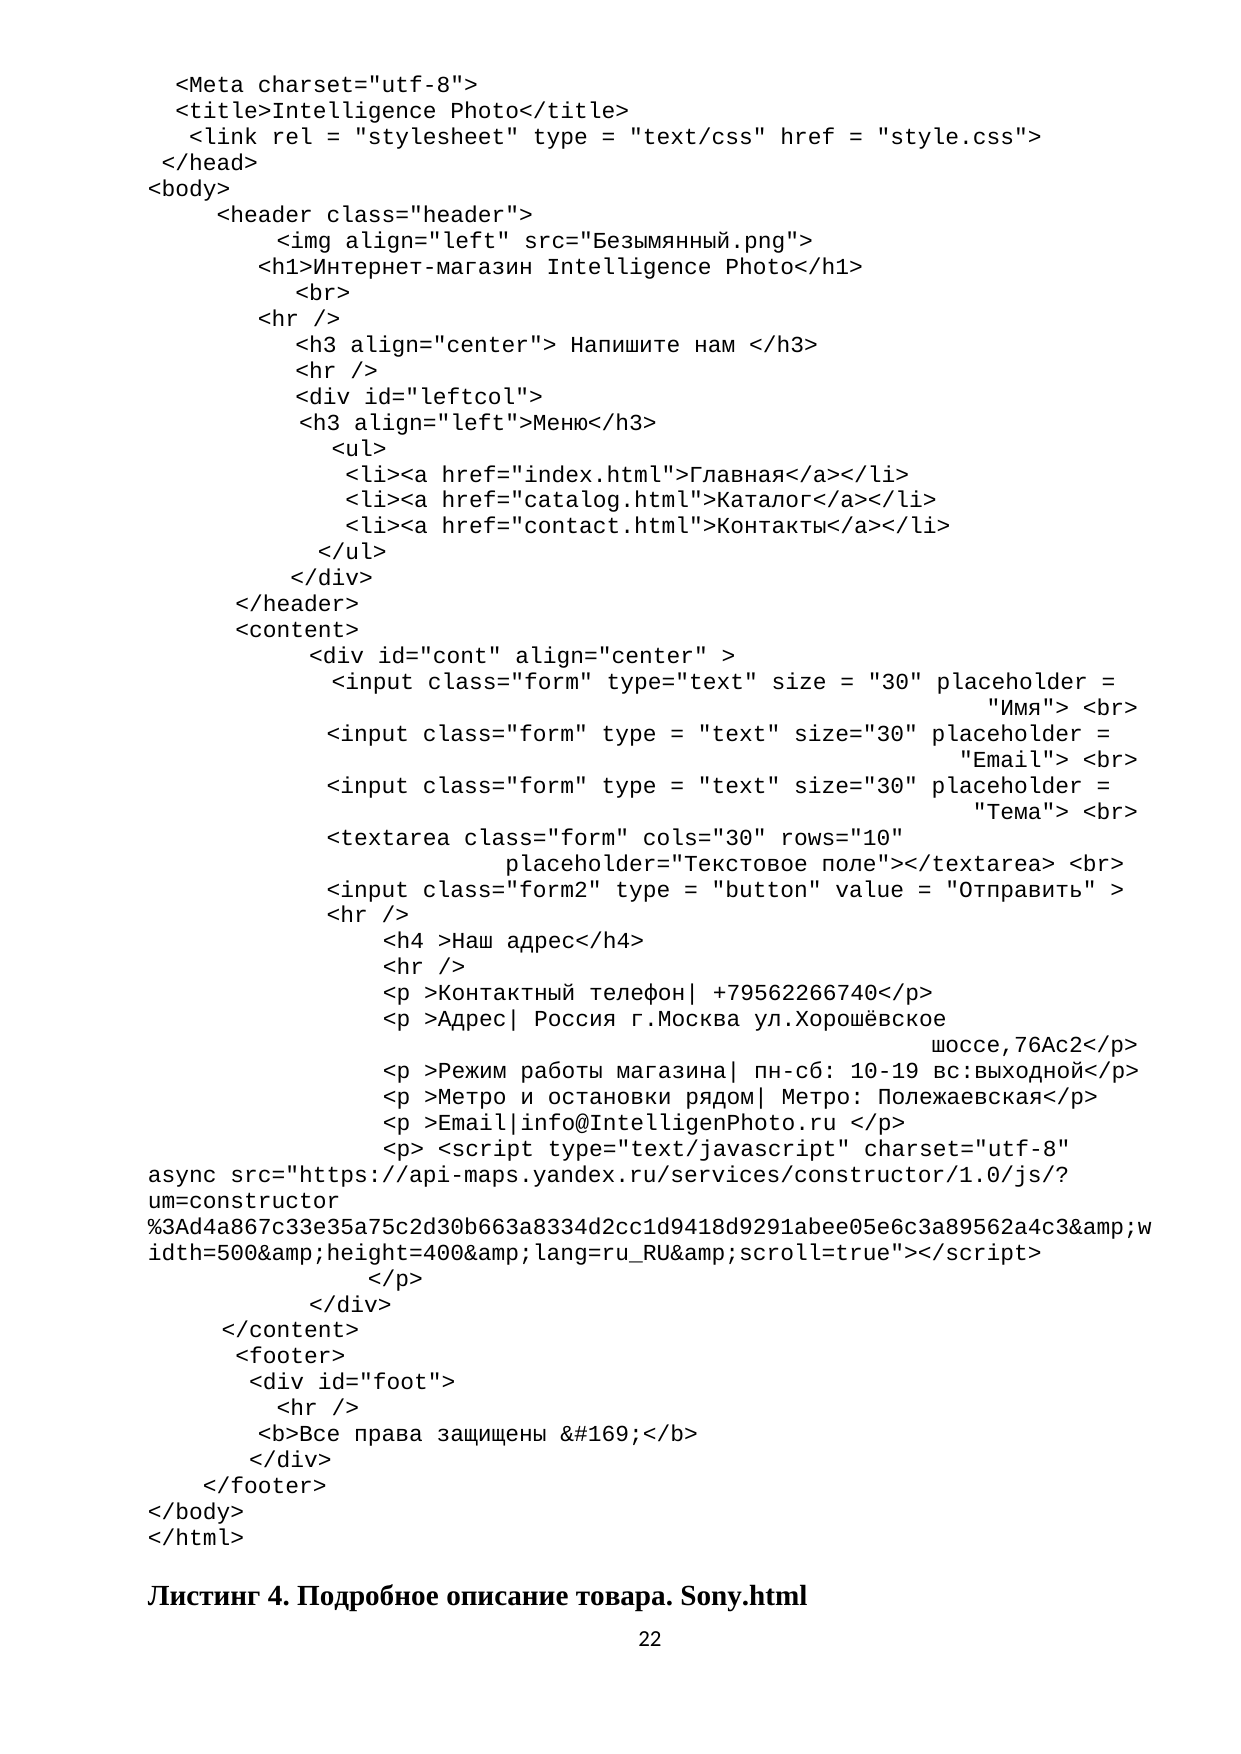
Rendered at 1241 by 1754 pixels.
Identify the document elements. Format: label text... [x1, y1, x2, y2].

text </html> [148, 1526, 1152, 1552]
text <div id="cont" align="center" > [148, 644, 1152, 670]
text <link rel = "stylesheet" type = "text/css" href = "style.css"> [148, 126, 1152, 152]
text <p >Адрес| Россия г.Москва ул.Хорошёвское шоссе,76Ас2</p> [148, 1008, 1152, 1059]
text <h3 align="center"> Напишите нам </h3> [148, 333, 1152, 359]
text <hr /> [148, 904, 1152, 930]
text </div> [148, 1293, 1152, 1319]
text </body> [148, 1500, 1152, 1526]
text <title>Intelligence Photo</title> [148, 100, 1152, 126]
text <textarea class="form" cols="30" rows="10" placeholder="Текстовое поле"></textarea> <br> [148, 826, 1152, 878]
text <div id="foot"> [148, 1371, 1152, 1397]
text </head> [148, 152, 1152, 178]
text <h3 align="left">Меню</h3> [148, 411, 1152, 437]
text <h4 >Наш адрес</h4> [148, 930, 1152, 956]
text <header class="header"> [148, 203, 1152, 229]
text <hr /> [148, 359, 1152, 385]
text <div id="leftcol"> [148, 385, 1152, 411]
text </header> [148, 593, 1152, 618]
text <input class="form" type="text" size = "30" placeholder = "Имя"> <br> [148, 670, 1152, 722]
text <footer> [148, 1345, 1152, 1371]
text <input class="form" type = "text" size="30" placeholder = "Тема"> <br> [148, 774, 1152, 826]
text <p >Метро и остановки рядом| Метро: Полежаевская</p> [148, 1085, 1152, 1111]
text <ul> [148, 437, 1152, 463]
text </footer> [148, 1474, 1152, 1500]
text <li><a href="contact.html">Контакты</a></li> [148, 515, 1152, 541]
text <h1>Интернет-магазин Intelligence Photo</h1> [148, 255, 1152, 281]
text <li><a href="catalog.html">Каталог</a></li> [148, 489, 1152, 515]
text Листинг 4. Подробное описание товара. Sony.html [148, 1578, 1152, 1612]
text <b>Все права защищены &#169;</b> [148, 1423, 1152, 1448]
text <hr /> [148, 307, 1152, 333]
text <p> <script type="text/javascript" charset="utf-8" async src="https://api-maps.yandex.ru/services/constructor/1.0/js/?um=constructor%3Ad4a867c33e35a75c2d30b663a8334d2cc1d9418d9291abee05e6c3a89562a4c3&amp;width=500&amp;height=400&amp;lang=ru_RU&amp;scroll=true"></script> [148, 1137, 1152, 1267]
text <br> [148, 281, 1152, 307]
text <hr /> [148, 1397, 1152, 1423]
text <body> [148, 178, 1152, 203]
text <input class="form" type = "text" size="30" placeholder = "Email"> <br> [148, 722, 1152, 774]
text <img align="left" src="Безымянный.png"> [148, 229, 1152, 255]
text </div> [148, 1448, 1152, 1474]
text </p> [148, 1267, 1152, 1293]
text <p >Режим работы магазина| пн-сб: 10-19 вс:выходной</p> [148, 1059, 1152, 1085]
text <p >Контактный телефон| +79562266740</p> [148, 982, 1152, 1008]
text </div> [148, 567, 1152, 593]
text <p >Email|info@IntelligenPhoto.ru </p> [148, 1111, 1152, 1137]
text <Meta charset="utf-8"> [148, 74, 1152, 100]
text <content> [148, 618, 1152, 644]
text <hr /> [148, 956, 1152, 982]
text </content> [148, 1319, 1152, 1345]
text <input class="form2" type = "button" value = "Отправить" > [148, 878, 1152, 904]
text <li><a href="index.html">Главная</a></li> [148, 463, 1152, 489]
text </ul> [148, 541, 1152, 567]
